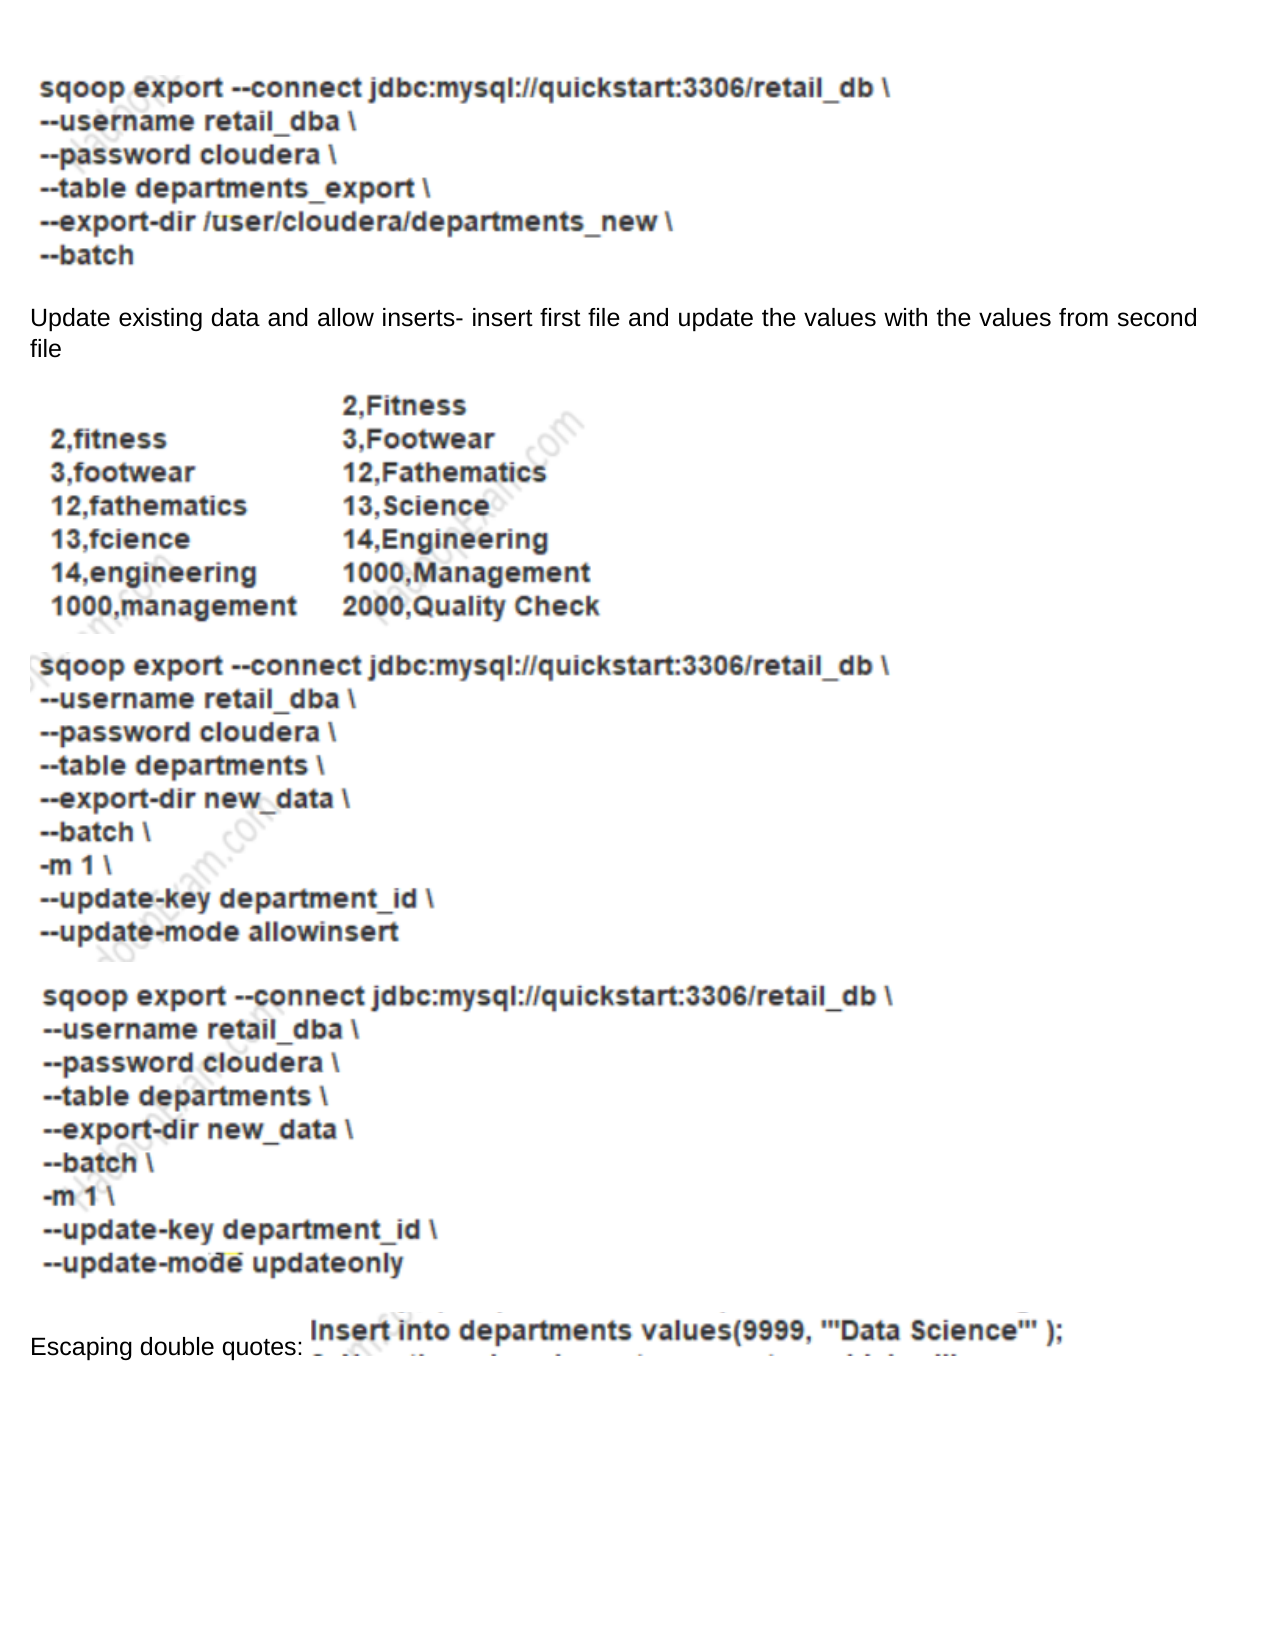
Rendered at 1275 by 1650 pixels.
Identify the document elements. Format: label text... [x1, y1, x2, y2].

picture [30, 980, 904, 1294]
picture [310, 1312, 1074, 1356]
picture [30, 652, 902, 962]
picture [30, 382, 616, 634]
text Update existing data and allow inserts- insert first file and update the values with the values from second file [30, 303, 1200, 363]
picture [30, 75, 905, 285]
